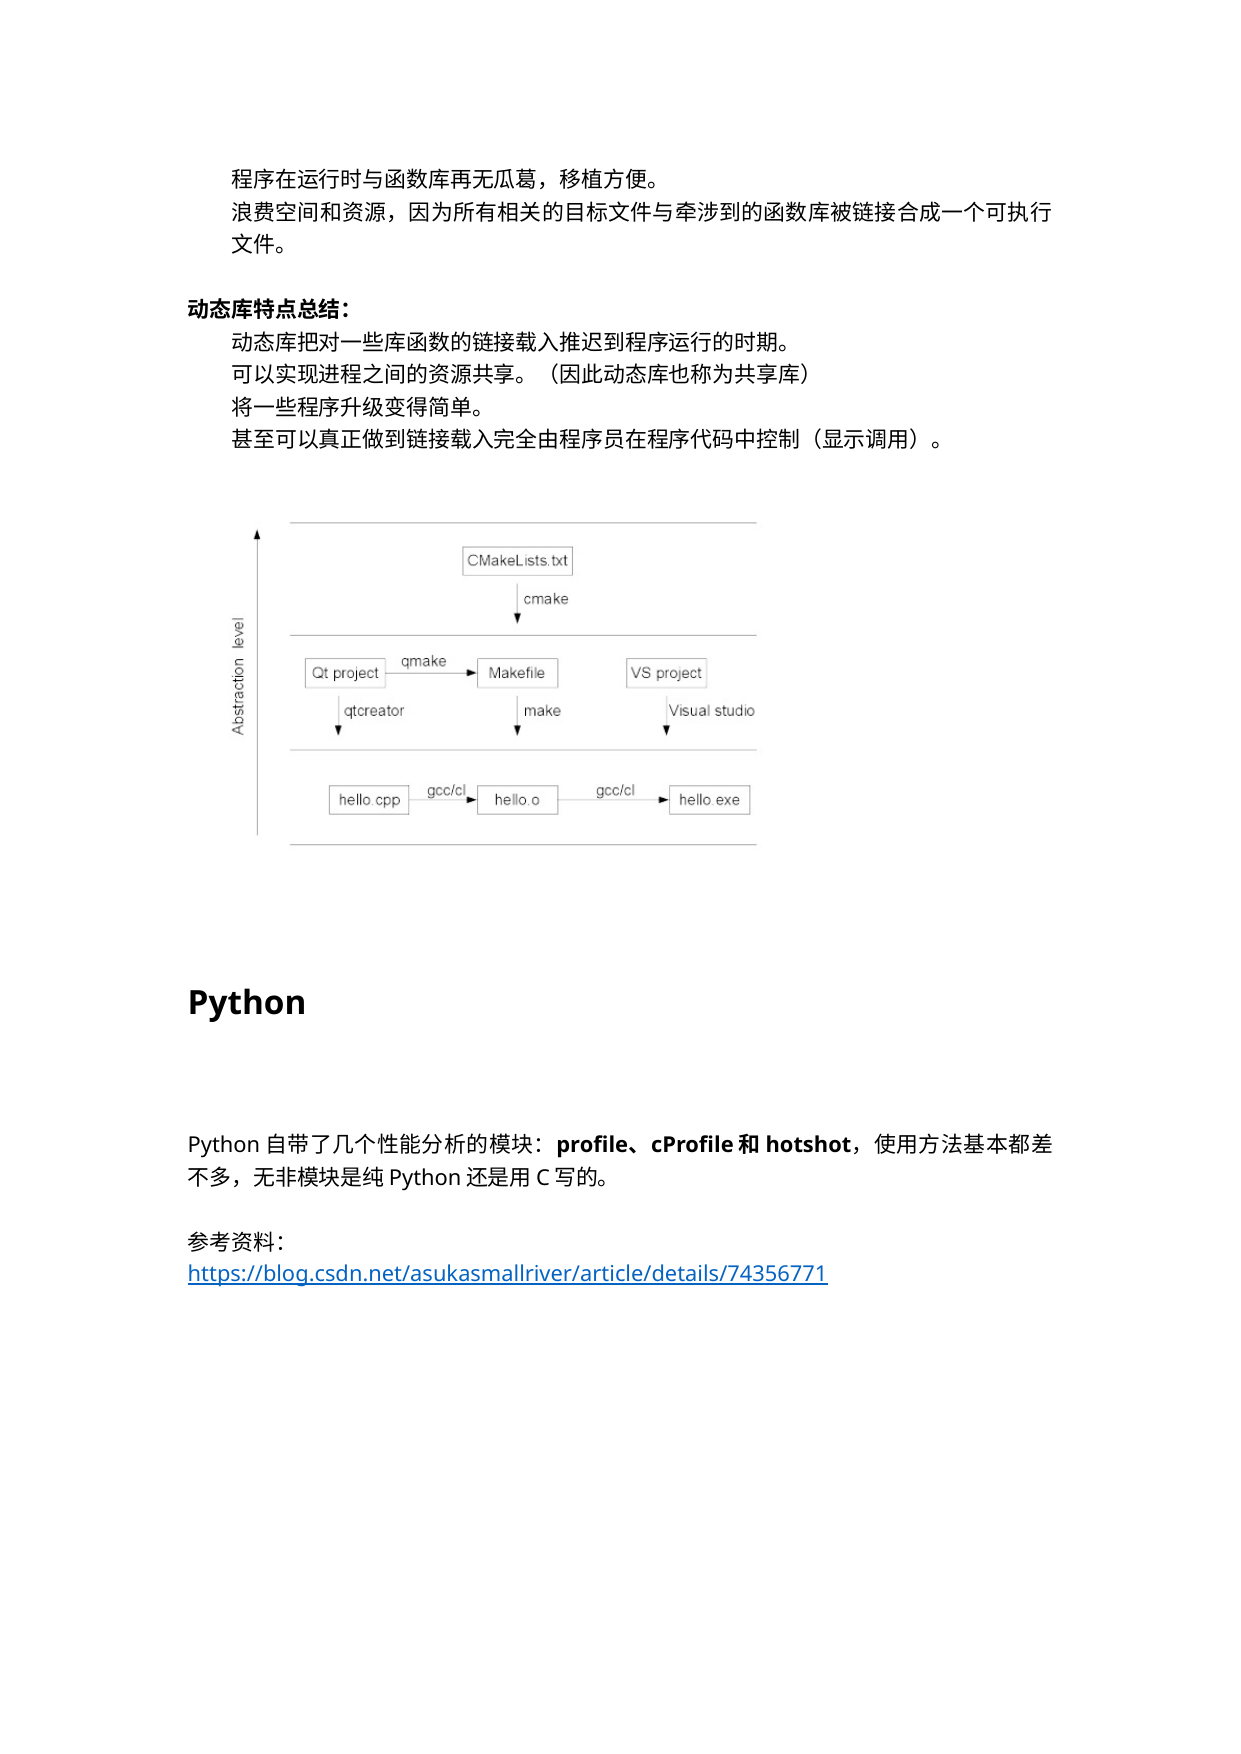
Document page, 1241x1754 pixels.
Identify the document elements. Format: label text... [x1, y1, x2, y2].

subtitle Python [187, 969, 1053, 1034]
text 程序在运行时与函数库再无瓜葛，移植方便。 [231, 162, 1053, 194]
picture [187, 454, 813, 942]
text https://blog.csdn.net/asukasmallriver/article/details/74356771 [187, 1257, 1053, 1289]
text 参考资料： [187, 1224, 1053, 1257]
text 甚至可以真正做到链接载入完全由程序员在程序代码中控制（显示调用）。 [231, 422, 1053, 454]
text 将一些程序升级变得简单。 [231, 389, 1053, 422]
text 动态库特点总结： [187, 292, 1053, 324]
text 浪费空间和资源，因为所有相关的目标文件与牵涉到的函数库被链接合成一个可执行文件。 [231, 194, 1053, 259]
text 可以实现进程之间的资源共享。（因此动态库也称为共享库） [231, 357, 1053, 389]
text 动态库把对一些库函数的链接载入推迟到程序运行的时期。 [231, 324, 1053, 357]
text Python自带了几个性能分析的模块：profile、cProfile和hotshot，使用方法基本都差不多，无非模块是纯Python还是用C写的。 [187, 1127, 1053, 1192]
